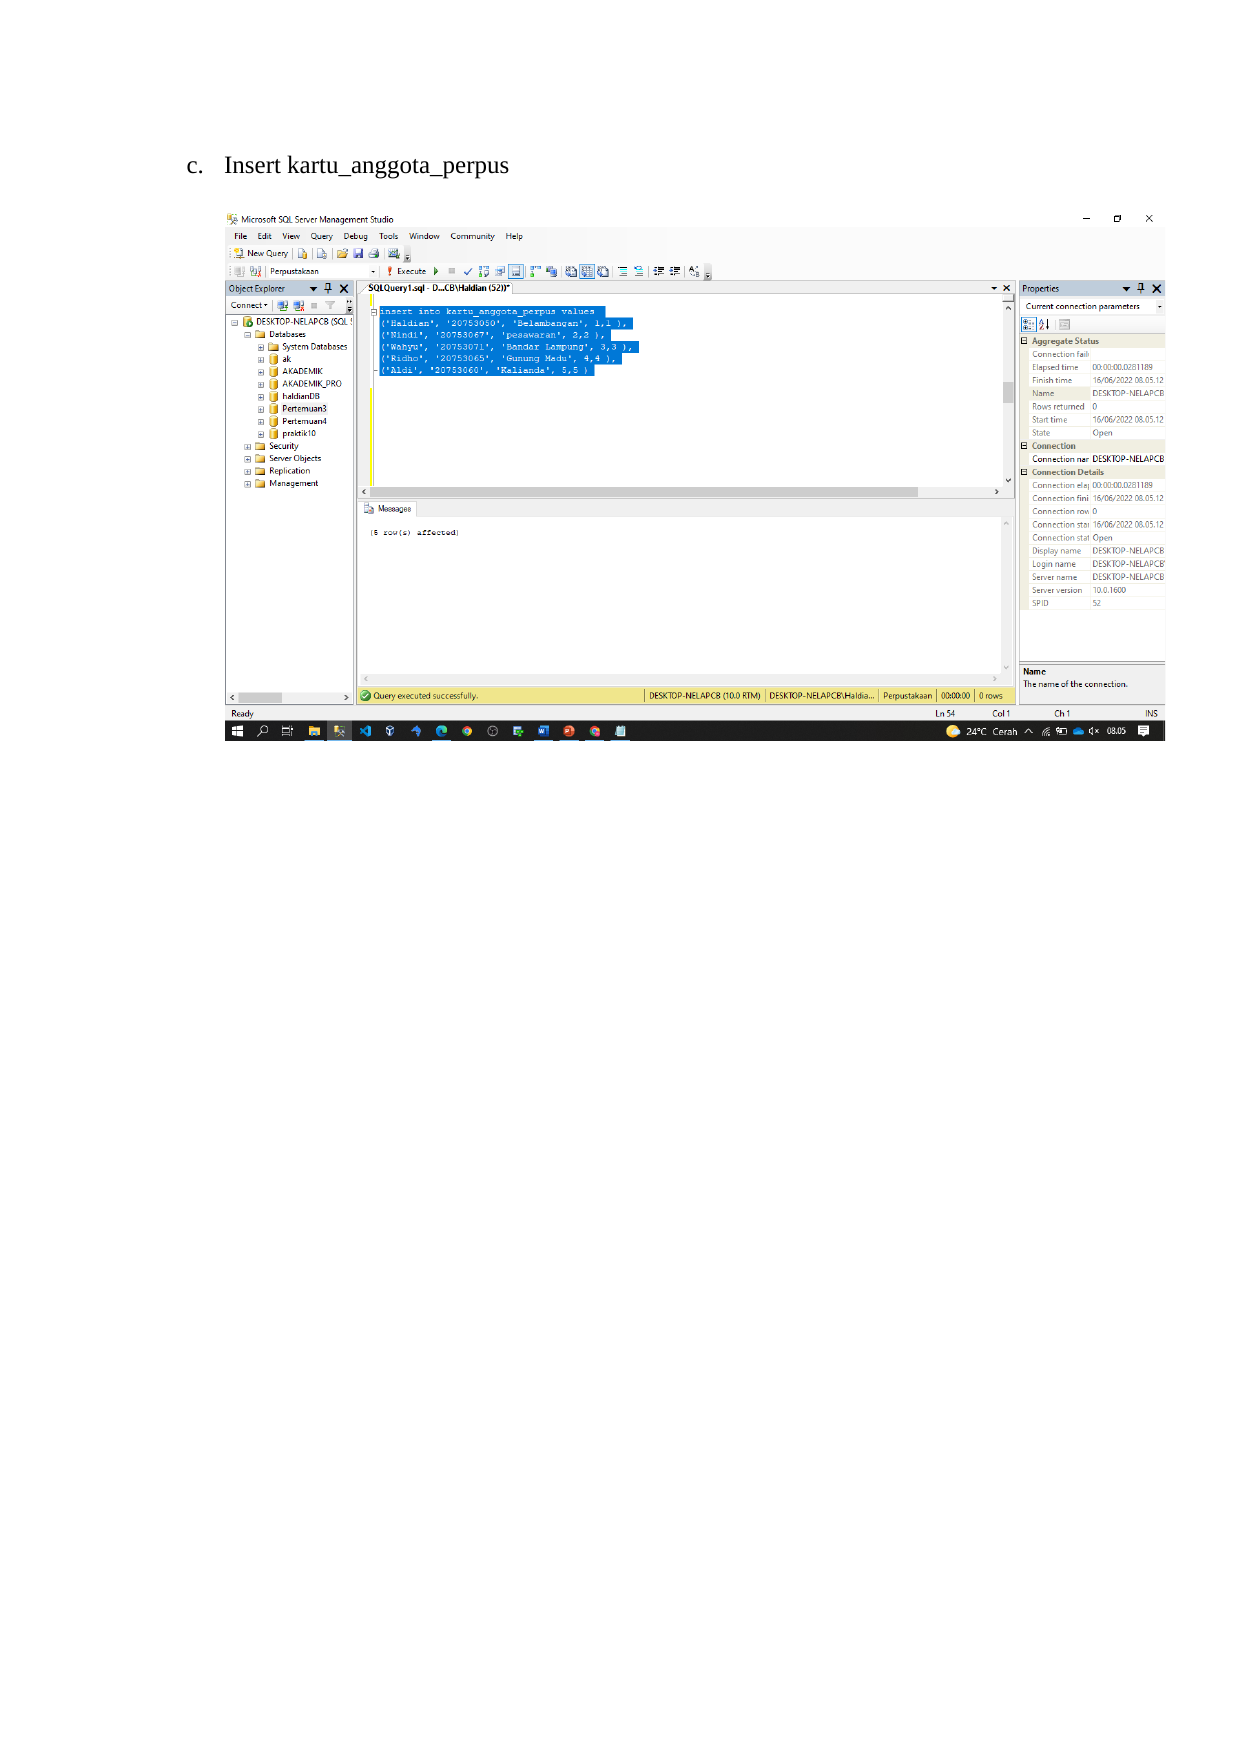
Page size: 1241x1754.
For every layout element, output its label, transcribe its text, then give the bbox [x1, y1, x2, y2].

list Insert kartu_anggota_perpus [186, 150, 1090, 179]
picture [225, 212, 1166, 741]
